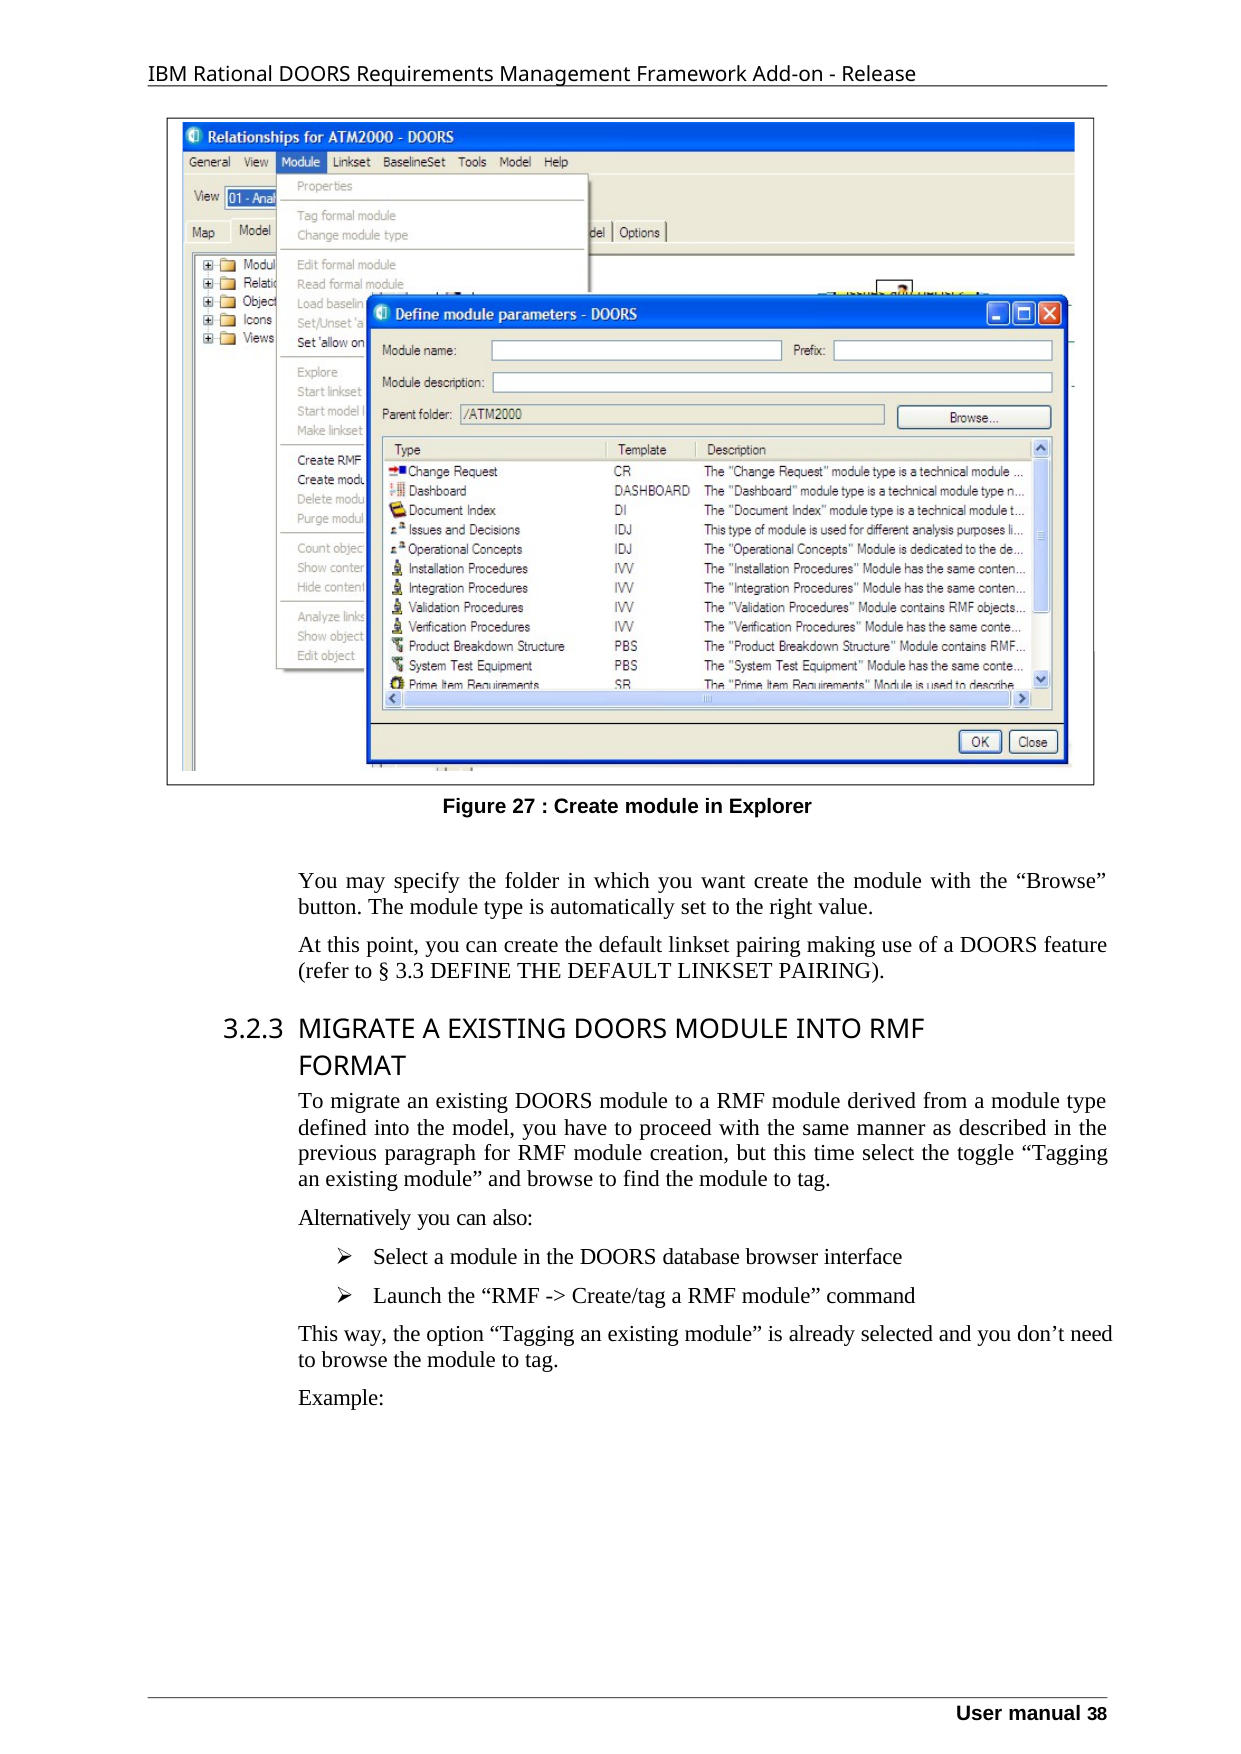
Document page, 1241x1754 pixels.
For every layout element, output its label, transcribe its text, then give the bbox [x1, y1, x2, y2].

text Example: [298, 1384, 1240, 1411]
list Launch the “RMF -> Create/tag a RMF module” command [335, 1282, 1240, 1308]
text This way, the option “Tagging an existing module” is already selected and you don’t need to browse the module to tag. [298, 1321, 1119, 1372]
text Figure 27 : Create module in Explorer [442, 794, 1240, 818]
picture [182, 122, 1075, 771]
text You may specify the folder in which you want create the module with the “Browse” button. The module type is automatically set to the right value. [298, 867, 1108, 919]
subtitle MIGRATE A EXISTING DOORS MODULE INTO RMF FORMAT [223, 1009, 1036, 1083]
text At this point, you can create the default linkset pairing making use of a DOORS feature (refer to § 3.3 DEFINE THE DEFAULT LINKSET PAIRING). [298, 932, 1107, 983]
text Alternatively you can also: [298, 1204, 1240, 1230]
list Select a module in the DOORS database browser interface [335, 1243, 1240, 1269]
text To migrate an existing DOORS module to a RMF module derived from a module type defined into the model, you have to proceed with the same manner as described in the previous paragraph for RMF module creation, but this time select the toggle “Tagging an existing module” and browse to find the module to tag. [298, 1088, 1108, 1192]
